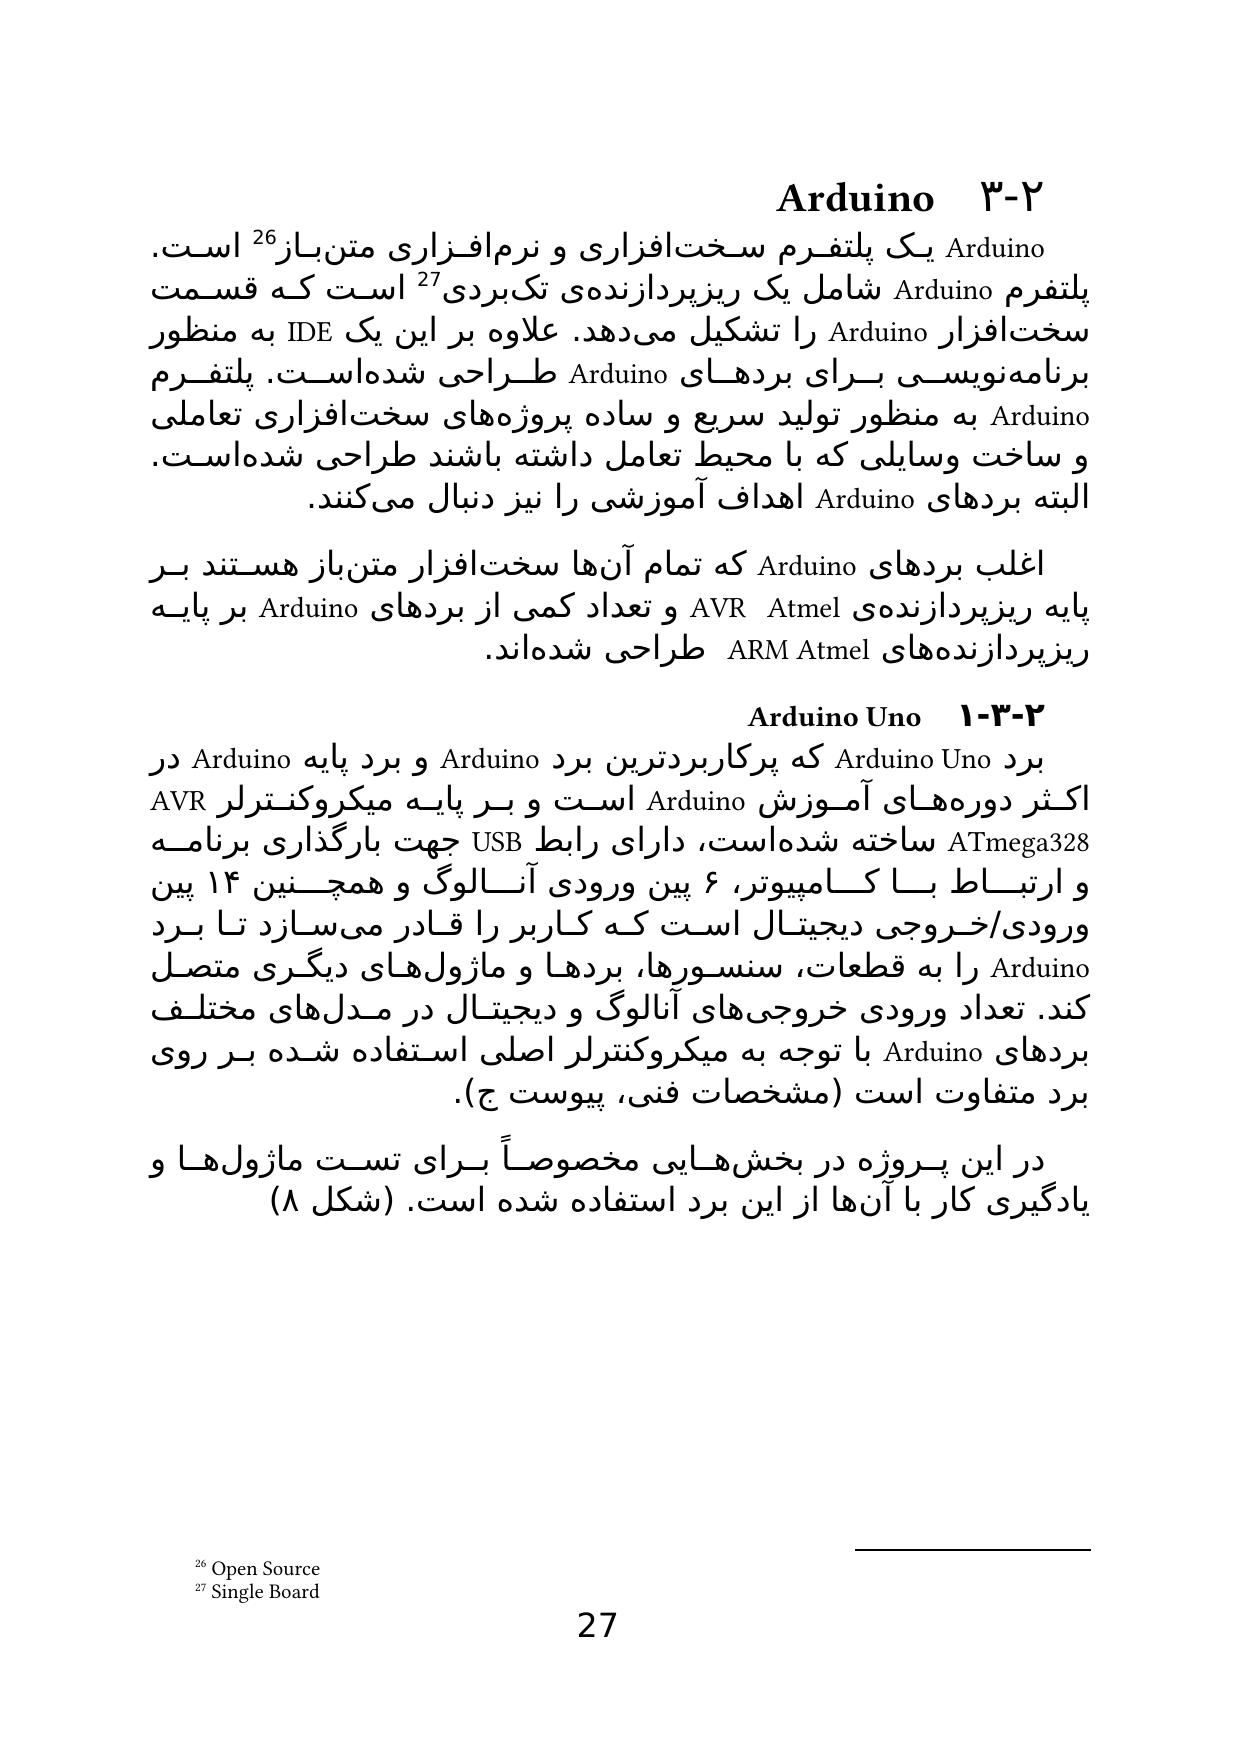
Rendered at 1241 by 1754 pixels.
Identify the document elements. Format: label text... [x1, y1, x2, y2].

text اغلب بردهای Arduino که تمام آن‌ها سخت‌افزار متن‌باز هستند بر پایه ریزپردازنده‌ی AVR Atmel و تعداد کمی از بردهای Arduino بر پایه ریزپردازنده‌های ARM Atmel طراحی شده‌اند. [150, 545, 1090, 667]
text Arduino یک پلتفرم سخت‌افزاری و نرم‌افزاری متن‌باز است. پلتفرم Arduino شامل یک ریزپردازنده‌ی تک‌بردی است که قسمت سخت‌افزار Arduino را تشکیل می‌دهد. علاوه بر این یک IDE به منظور برنامه‌نویسی برای بردهای Arduino طراحی شده‌است. پلتفرم Arduino به منظور تولید سریع و ساده پروژه‌های سخت‌افزاری تعاملی و ساخت وسایلی که با محیط تعامل داشته باشند طراحی شده‌است. البته بردهای Arduino اهداف آموزشی را نیز دنبال می‌کنند. [150, 227, 1090, 517]
text در این پروژه در بخش‌هایی مخصوصاً برای تست ماژول‌ها و یادگیری کار با آن‌ها از این برد استفاده شده است. (شکل ۸) [150, 1139, 1090, 1220]
subtitle ۳-۲ Arduino [150, 169, 1090, 222]
text برد Arduino Uno که پرکاربردترین برد Arduino و برد پایه Arduino در اکثر دوره‌های آموزش Arduino است و بر پایه میکروکنترلر AVR ATmega328 ساخته شده‌است، دارای رابط USB جهت بارگذاری برنامه و ارتباط با کامپیوتر، ۶ پین ورودی آنالوگ و همچنین ۱۴ پین ورودی/خروجی دیجیتال است که کاربر را قادر می‌سازد تا برد Arduino را به قطعات، سنسورها، بردها و ماژول‌های دیگری متصل کند. تعداد ورودی خروجی‌های آنالوگ و دیجیتال در مدل‌های مختلف بردهای Arduino با توجه به میکروکنترلر اصلی استفاده شده بر روی برد متفاوت است (مشخصات فنی، پیوست ج). [150, 737, 1090, 1111]
subtitle ۱-۳-۲ Arduino Uno [150, 695, 1090, 734]
